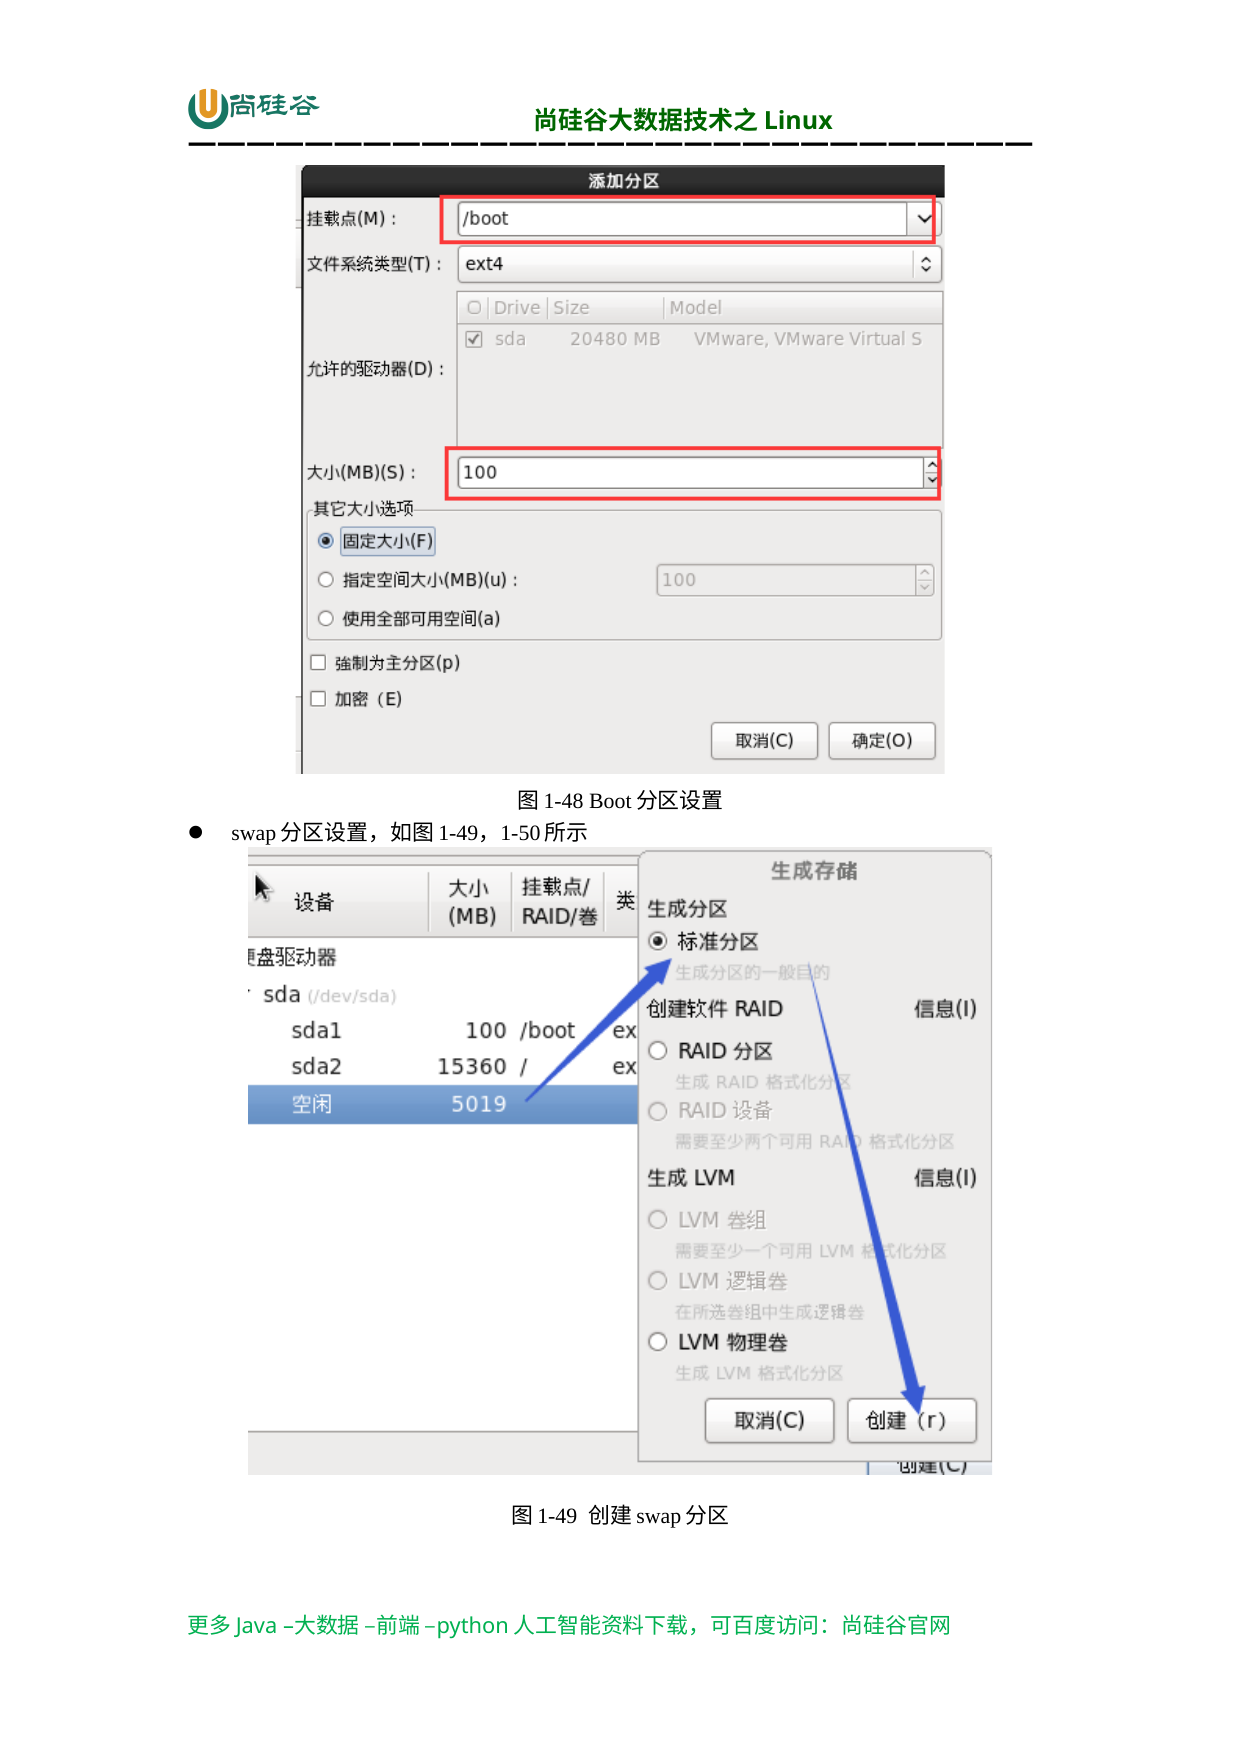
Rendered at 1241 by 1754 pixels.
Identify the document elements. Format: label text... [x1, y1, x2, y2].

text 图1-48 Boot分区设置 [187, 782, 1053, 815]
text 图1-49 创建swap分区 [187, 1497, 1053, 1530]
picture [248, 847, 993, 1475]
list swap分区设置，如图1-49，1-50所示 [187, 815, 1053, 847]
picture [187, 88, 321, 130]
picture [295, 165, 945, 774]
